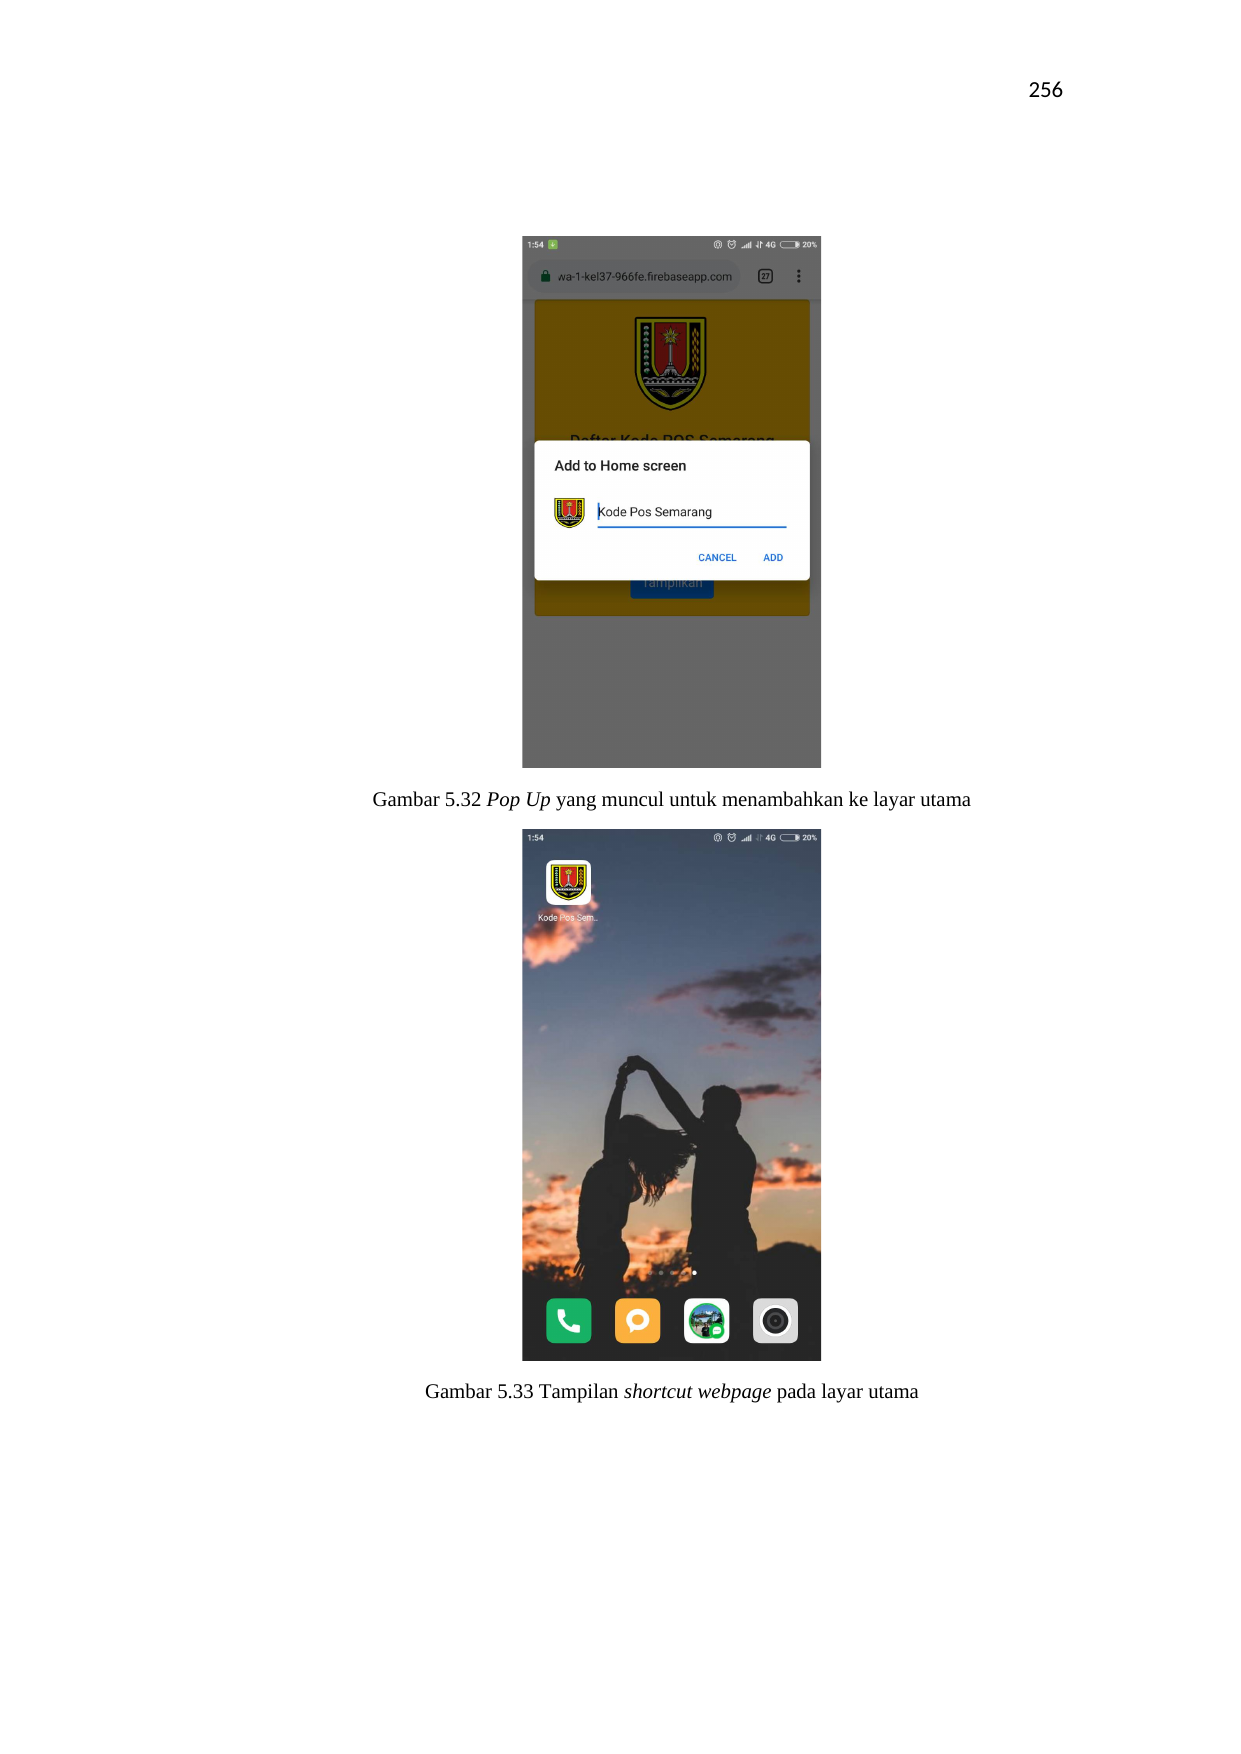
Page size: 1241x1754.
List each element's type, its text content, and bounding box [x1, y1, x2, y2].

text Gambar 5.33 Tampilan shortcut webpage pada layar utama [281, 1379, 1063, 1403]
picture [522, 236, 822, 768]
text Gambar 5.32 Pop Up yang muncul untuk menambahkan ke layar utama [281, 787, 1063, 811]
picture [522, 829, 822, 1361]
